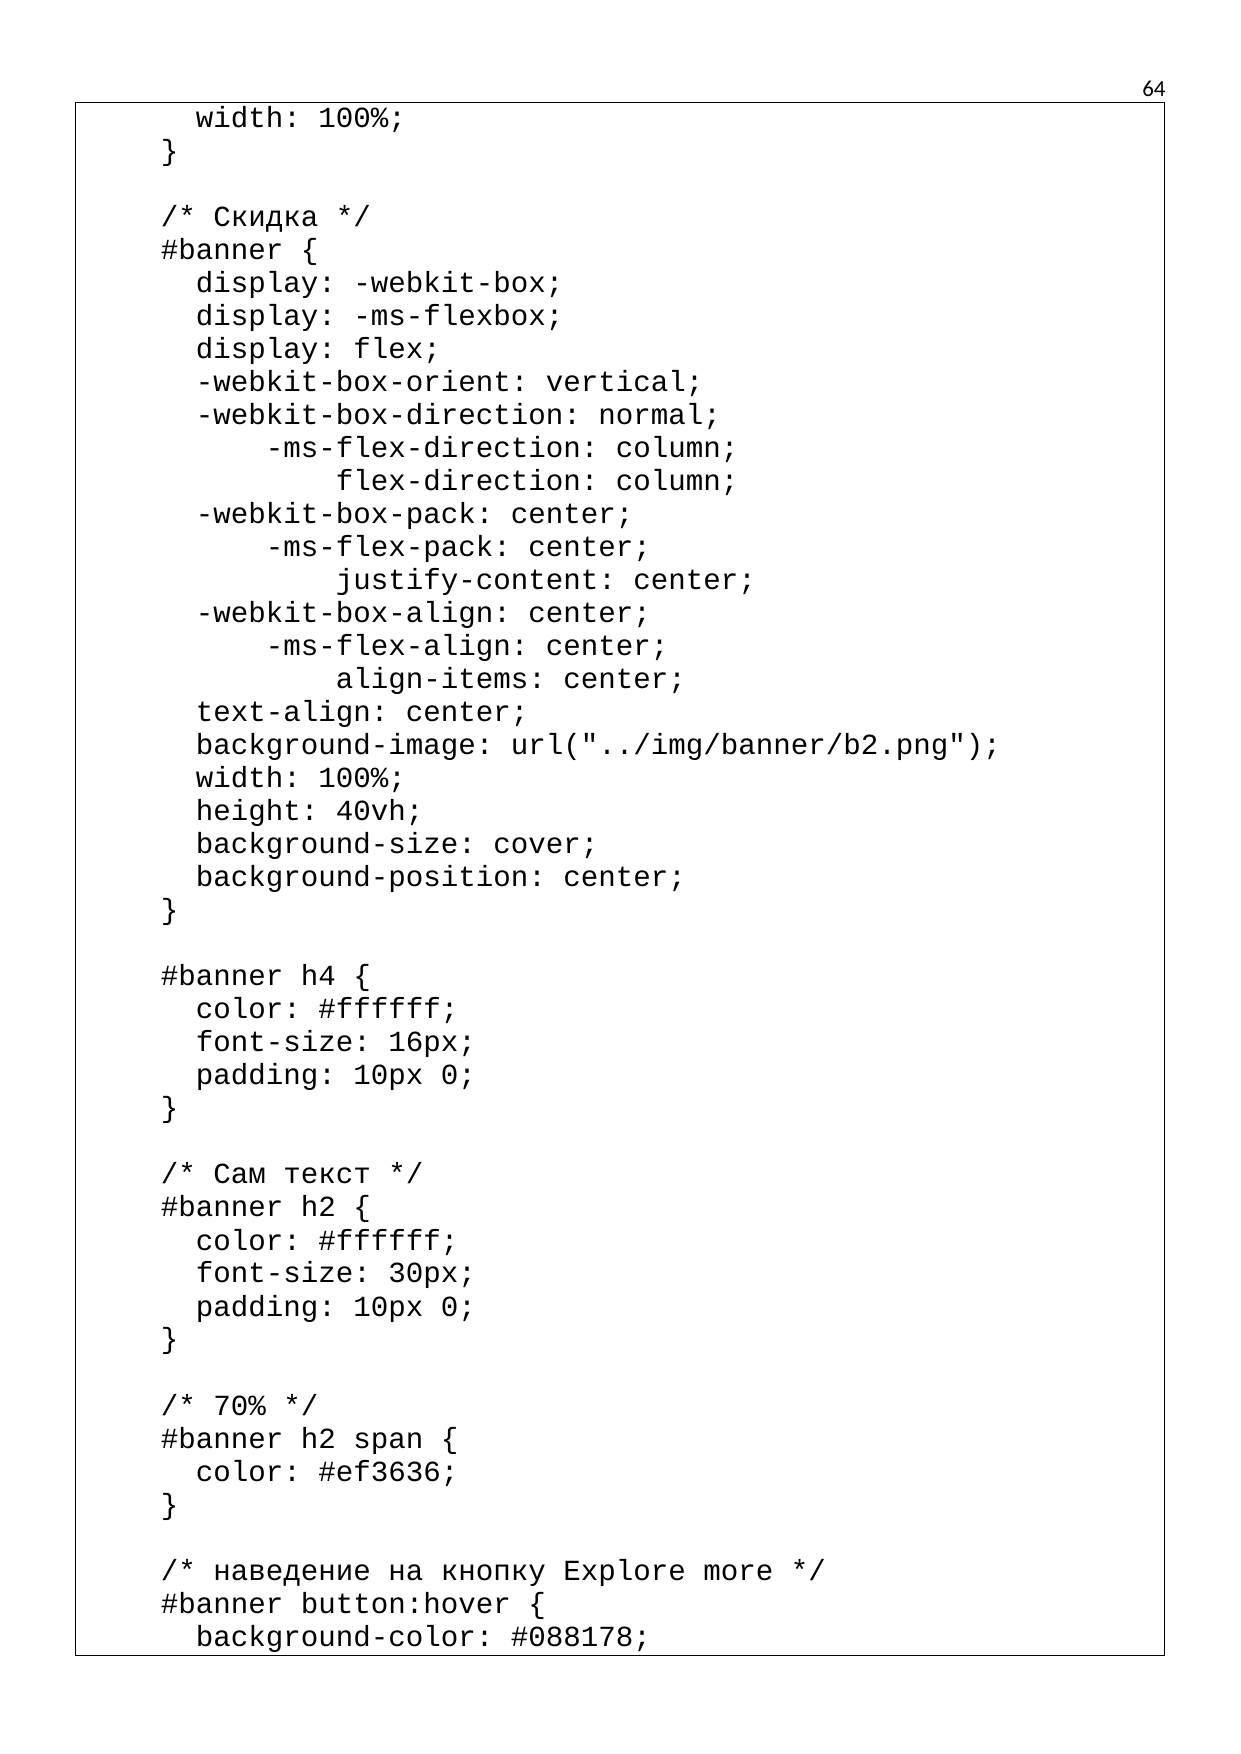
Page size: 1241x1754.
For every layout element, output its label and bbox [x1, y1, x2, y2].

table_header [76, 103, 1164, 1655]
